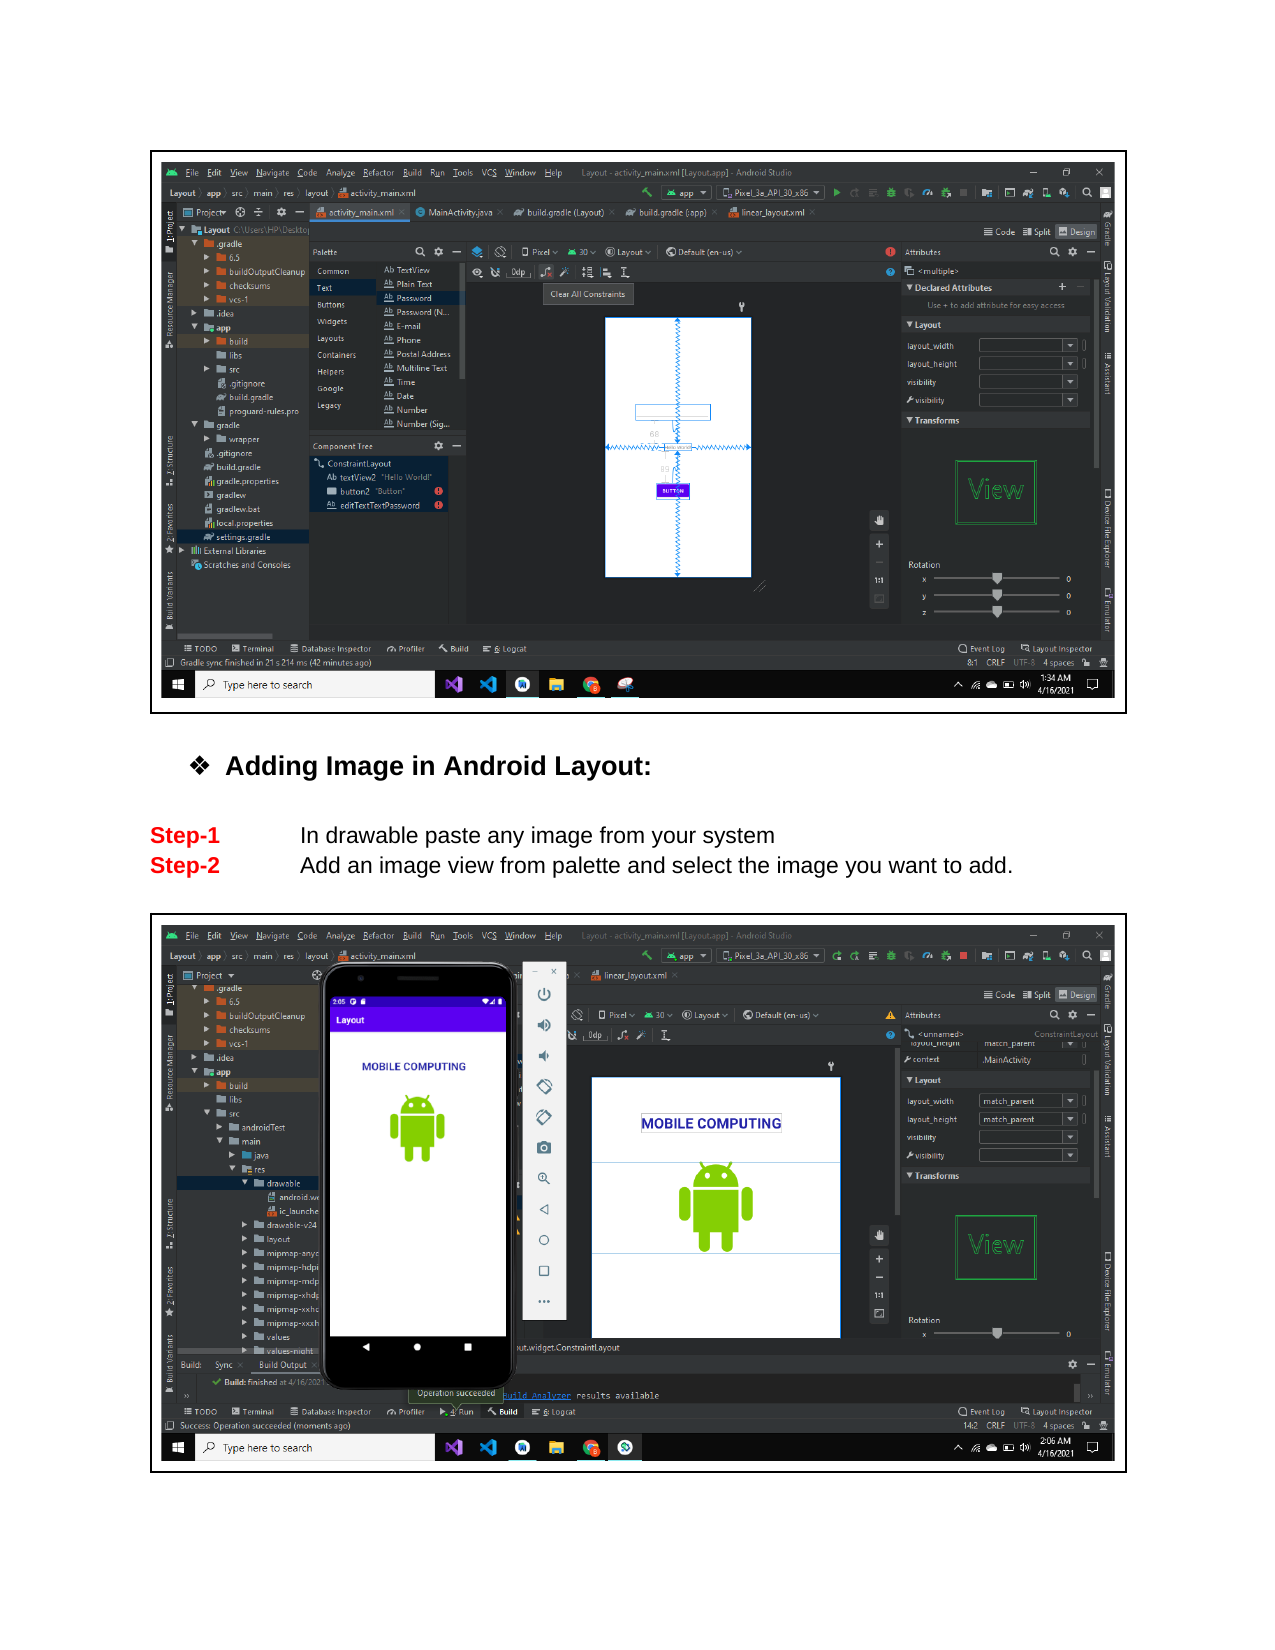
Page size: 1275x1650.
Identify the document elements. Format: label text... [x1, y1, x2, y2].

text Step-2 Add an image view from palette and select the image you want to add. [150, 852, 1125, 879]
list Adding Image in Android Layout: [187, 750, 1125, 781]
picture [161, 925, 1115, 1461]
table_header [152, 915, 1125, 1471]
text Step-1 In drawable paste any image from your system [150, 822, 1125, 848]
table_header [152, 152, 1125, 712]
picture [161, 162, 1115, 698]
